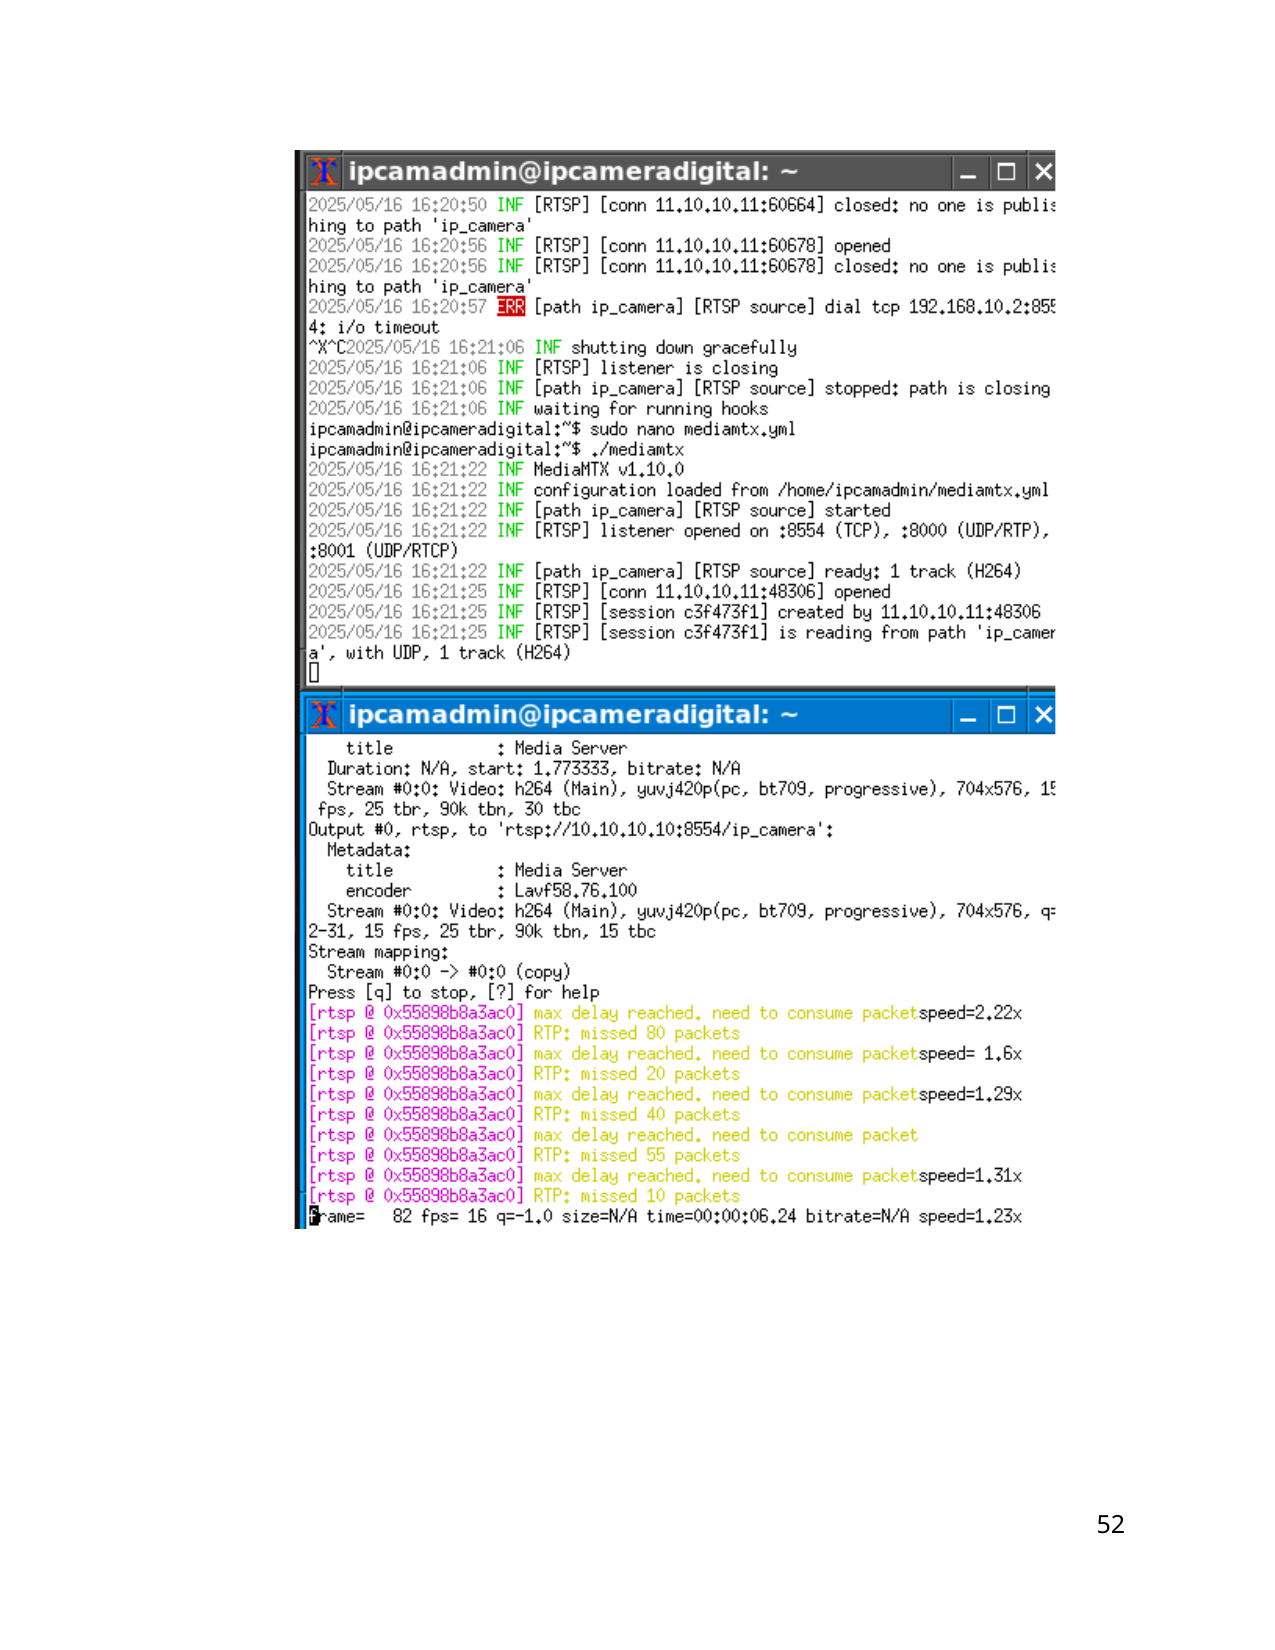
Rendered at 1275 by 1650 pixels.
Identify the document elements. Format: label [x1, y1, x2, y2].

picture [304, 696, 341, 733]
picture [294, 150, 1056, 1229]
picture [304, 700, 1056, 1229]
